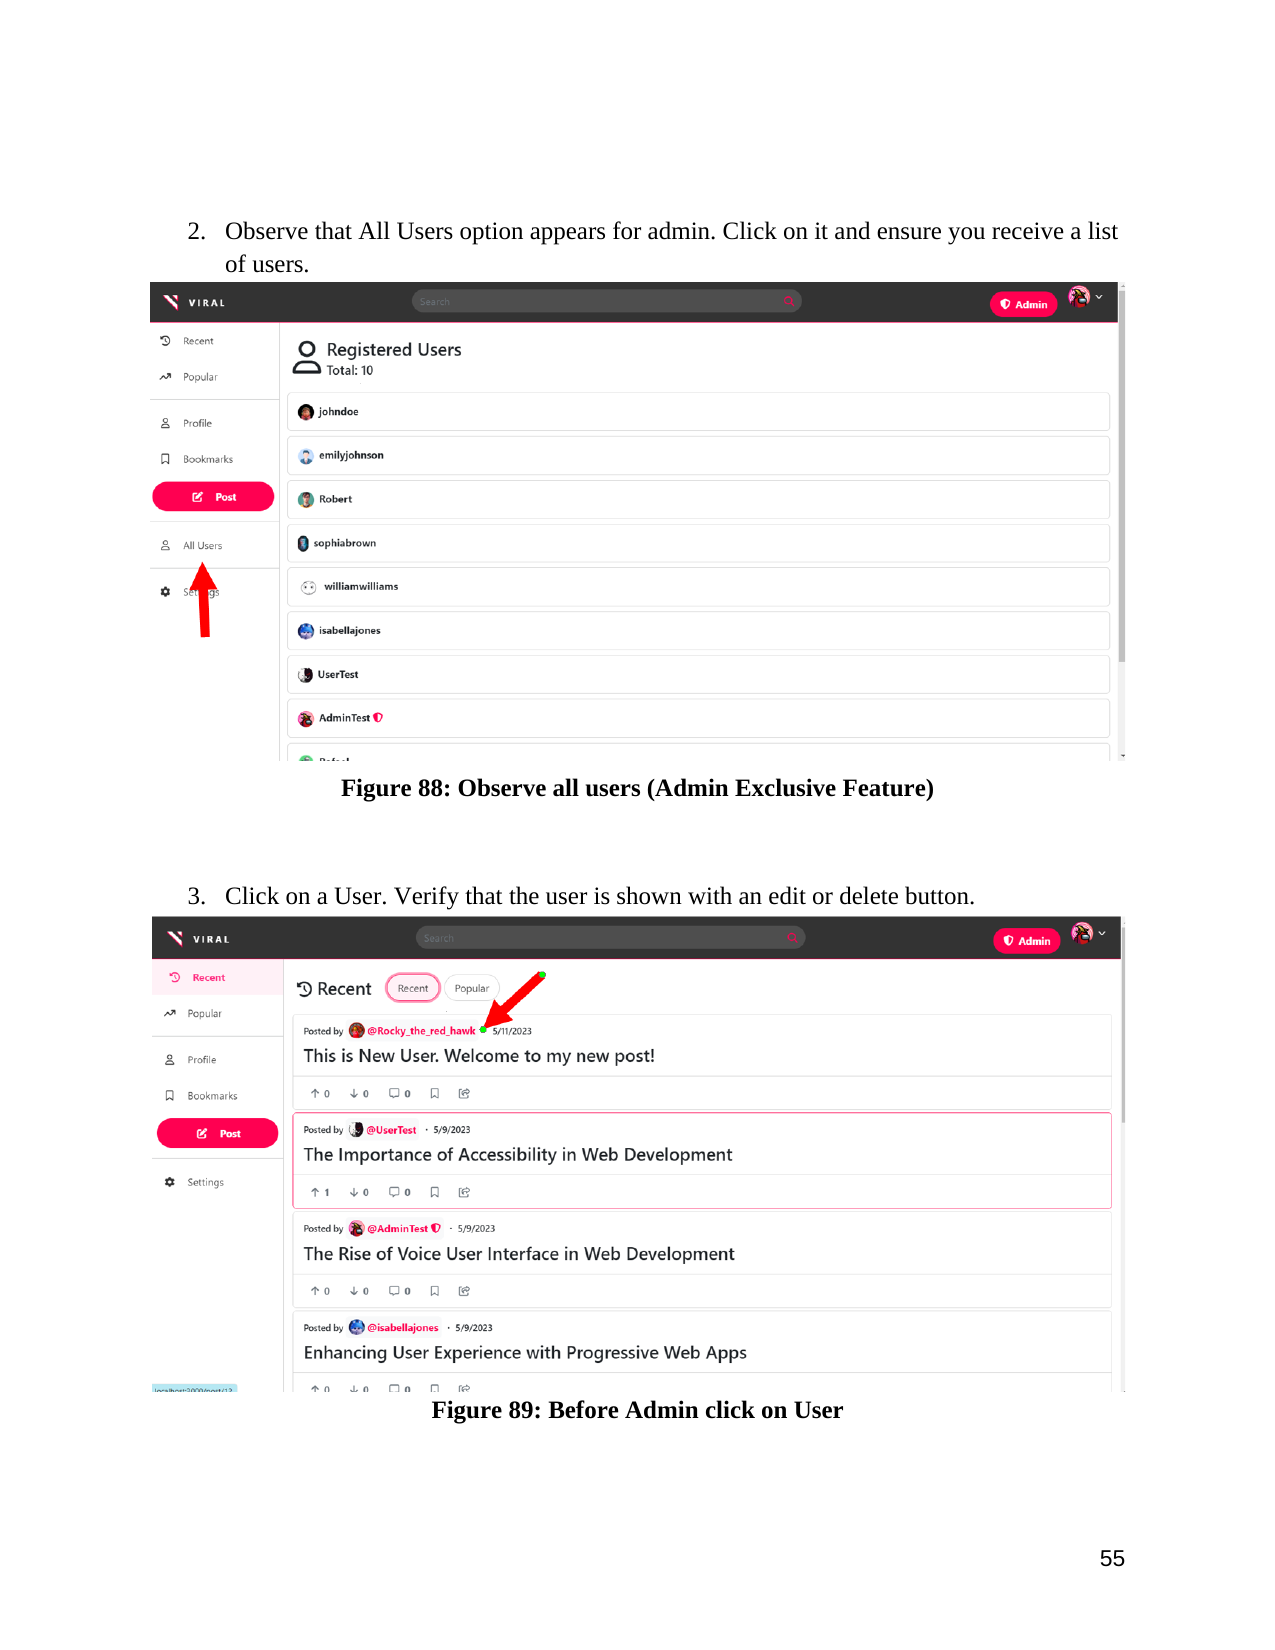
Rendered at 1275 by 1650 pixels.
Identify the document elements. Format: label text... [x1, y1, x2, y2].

picture [150, 282, 1125, 770]
picture [150, 914, 1125, 1392]
list Observe that All Users option appears for admin. Click on it and ensure you receive a list of users. [187, 216, 1125, 278]
text Figure 89: Before Admin click on User [150, 1395, 1125, 1424]
list Click on a User. Verify that the user is shown with an edit or delete button. [187, 881, 1125, 910]
text Figure 88: Observe all users (Admin Exclusive Feature) [150, 773, 1125, 802]
